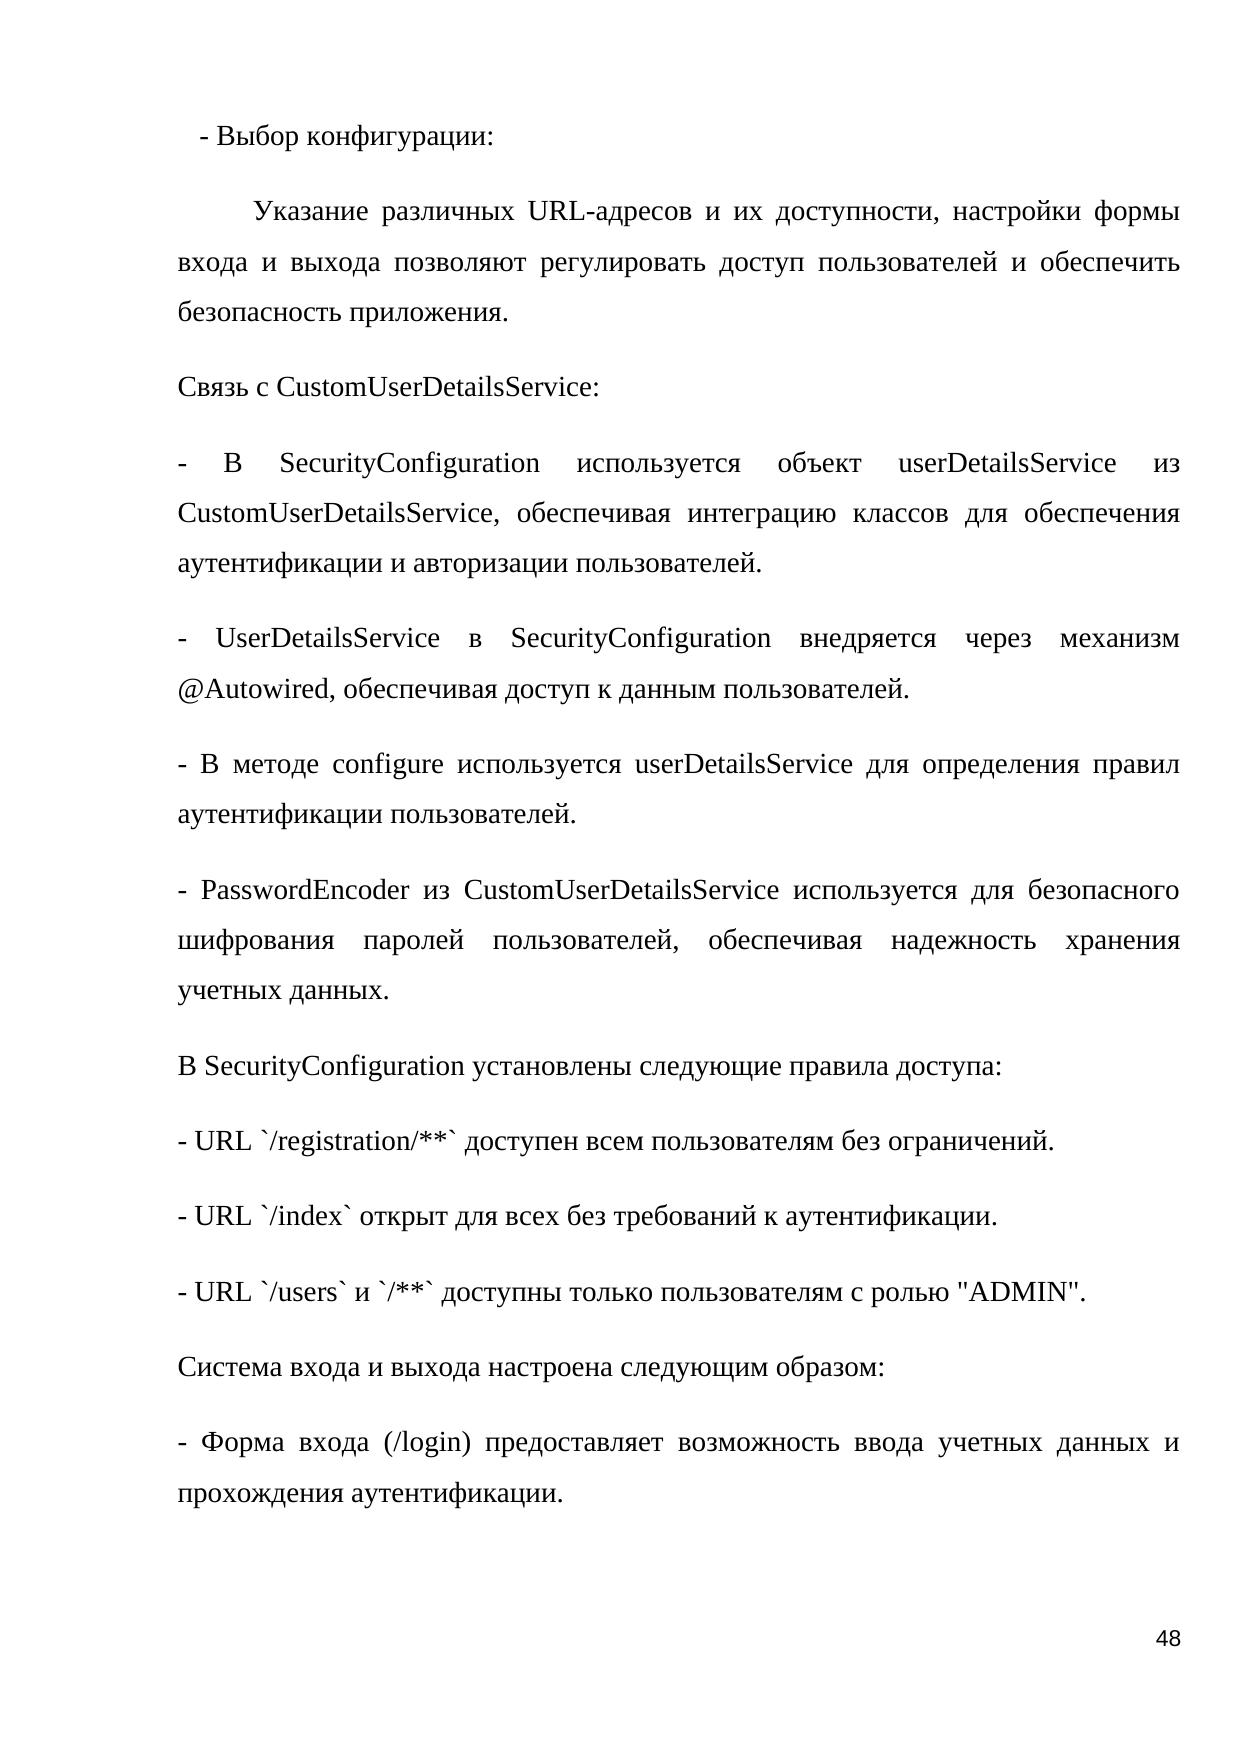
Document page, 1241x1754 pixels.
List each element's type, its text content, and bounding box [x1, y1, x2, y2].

text - UserDetailsService в SecurityConfiguration внедряется через механизм @Autowired, обеспечивая доступ к данным пользователей. [177, 621, 1181, 704]
text В SecurityConfiguration установлены следующие правила доступа: [177, 1048, 1181, 1081]
text Система входа и выхода настроена следующим образом: [177, 1349, 1181, 1383]
text - Форма входа (/login) предоставляет возможность ввода учетных данных и прохождения аутентификации. [177, 1424, 1181, 1508]
text - URL `/users` и `/**` доступны только пользователям с ролью "ADMIN". [177, 1274, 1181, 1307]
text - В методе configure используется userDetailsService для определения правил аутентификации пользователей. [177, 746, 1181, 830]
text - В SecurityConfiguration используется объект userDetailsService из CustomUserDetailsService, обеспечивая интеграцию классов для обеспечения аутентификации и авторизации пользователей. [177, 445, 1181, 579]
text - URL `/index` открыт для всех без требований к аутентификации. [177, 1198, 1181, 1232]
text - Выбор конфигурации: [177, 118, 1181, 152]
text Указание различных URL-адресов и их доступности, настройки формы входа и выхода позволяют регулировать доступ пользователей и обеспечить безопасность приложения. [177, 193, 1181, 328]
text Связь с CustomUserDetailsService: [177, 369, 1181, 403]
text - URL `/registration/**` доступен всем пользователям без ограничений. [177, 1123, 1181, 1157]
text - PasswordEncoder из CustomUserDetailsService используется для безопасного шифрования паролей пользователей, обеспечивая надежность хранения учетных данных. [177, 872, 1181, 1006]
